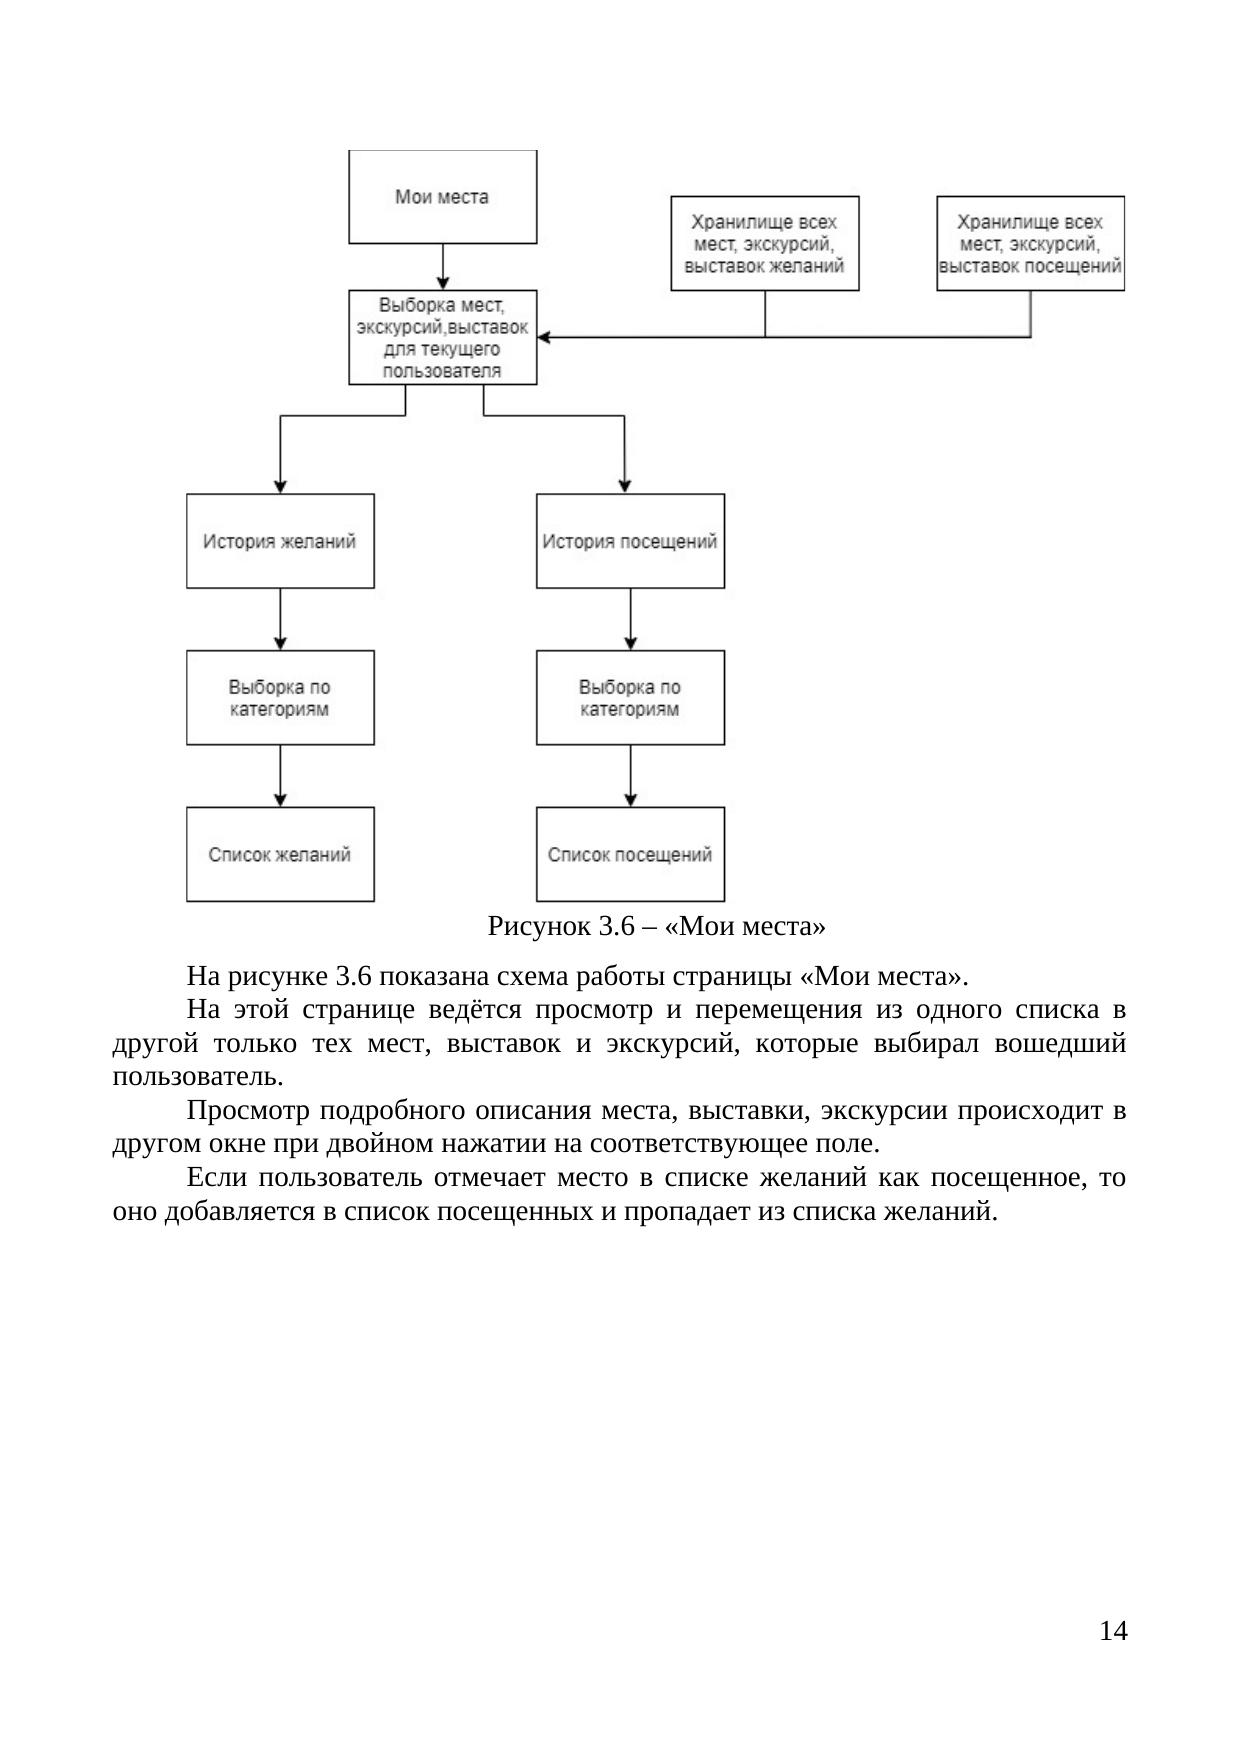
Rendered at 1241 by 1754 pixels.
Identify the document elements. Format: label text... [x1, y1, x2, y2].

text На рисунке 3.6 показана схема работы страницы «Мои места». [112, 958, 1128, 991]
text На этой странице ведётся просмотр и перемещения из одного списка в другой только тех мест, выставок и экскурсий, которые выбирал вошедший пользователь. [112, 991, 1128, 1092]
text Рисунок 3.6 – «Мои места» [112, 908, 1128, 941]
text Просмотр подробного описания места, выставки, экскурсии происходит в другом окне при двойном нажатии на соответствующее поле. [112, 1092, 1128, 1159]
text Если пользователь отмечает место в списке желаний как посещенное, то оно добавляется в список посещенных и пропадает из списка желаний. [112, 1159, 1128, 1226]
picture [186, 150, 1125, 904]
